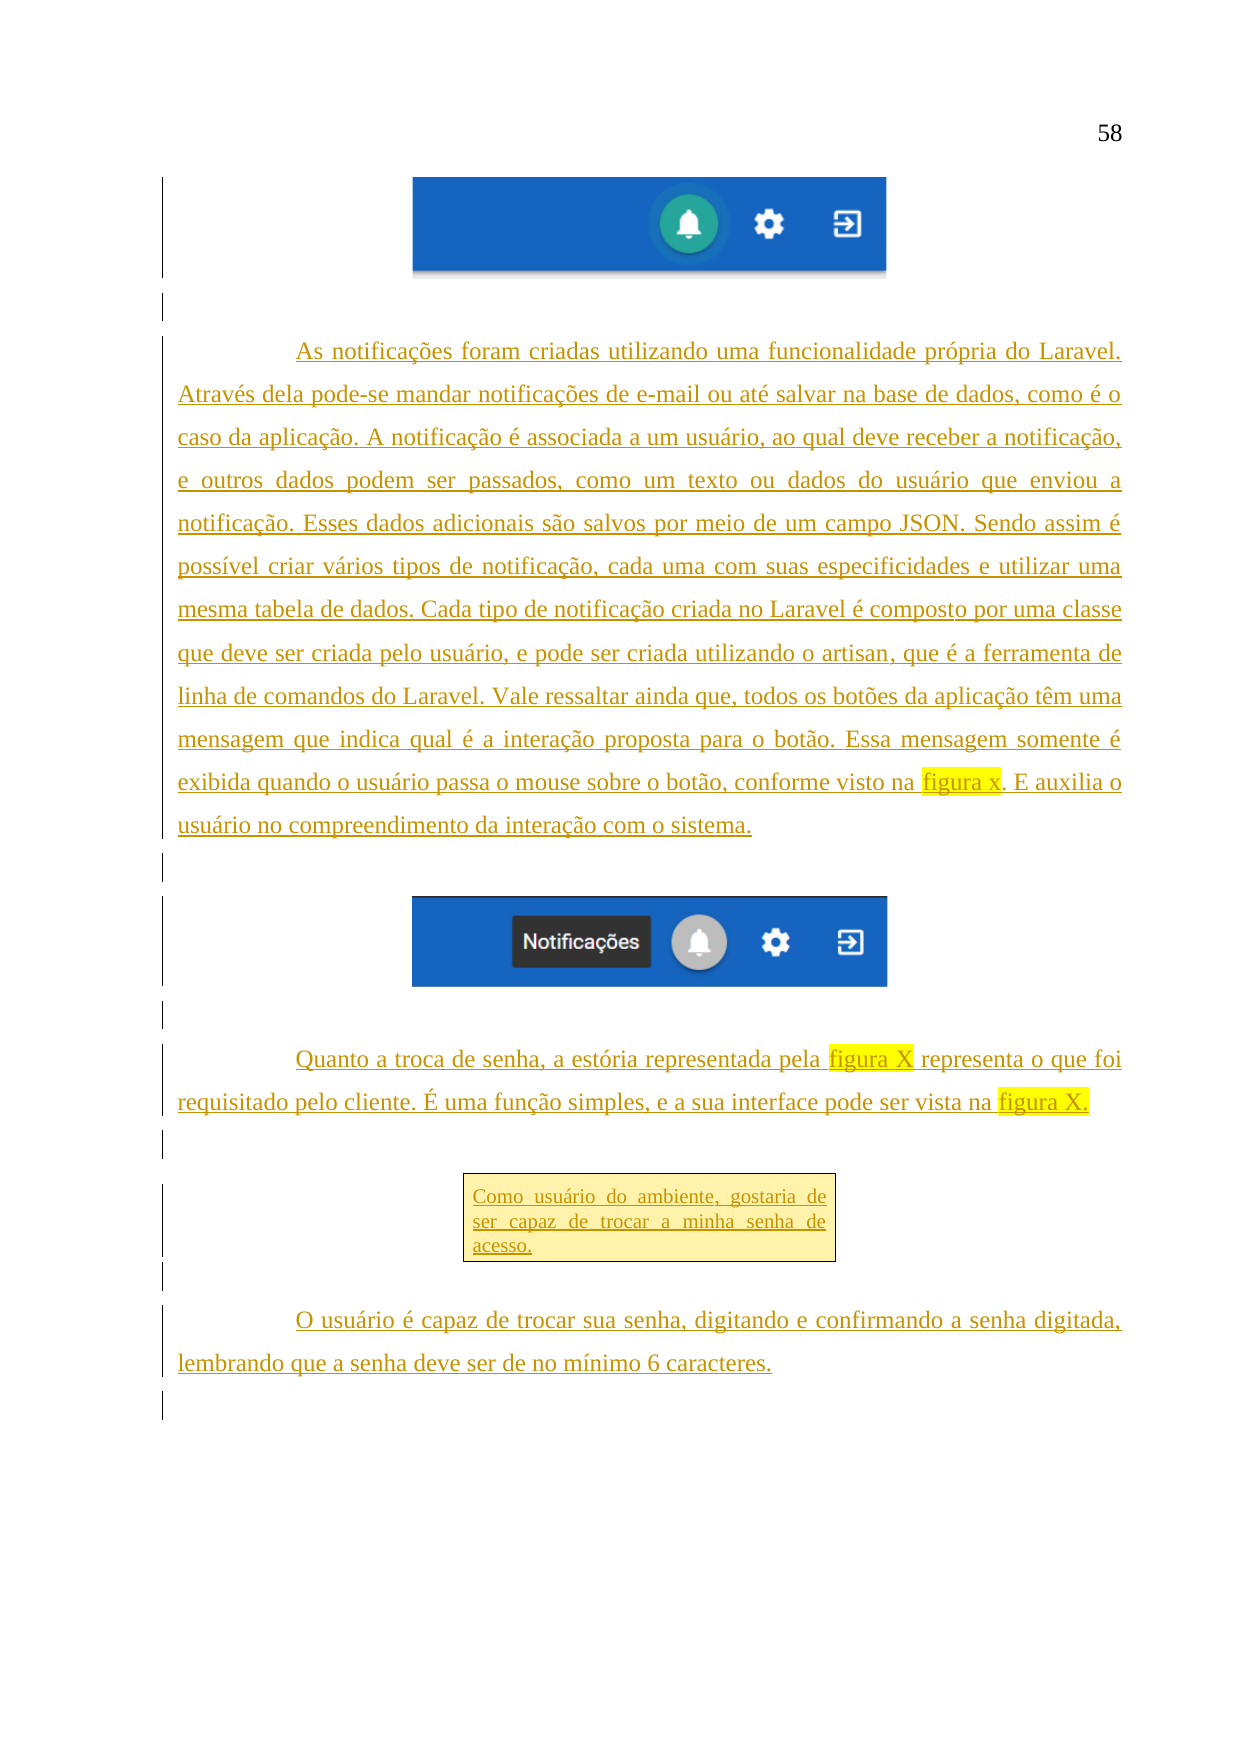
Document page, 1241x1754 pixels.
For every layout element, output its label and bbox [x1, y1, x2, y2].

picture [412, 177, 887, 279]
picture [412, 896, 888, 987]
